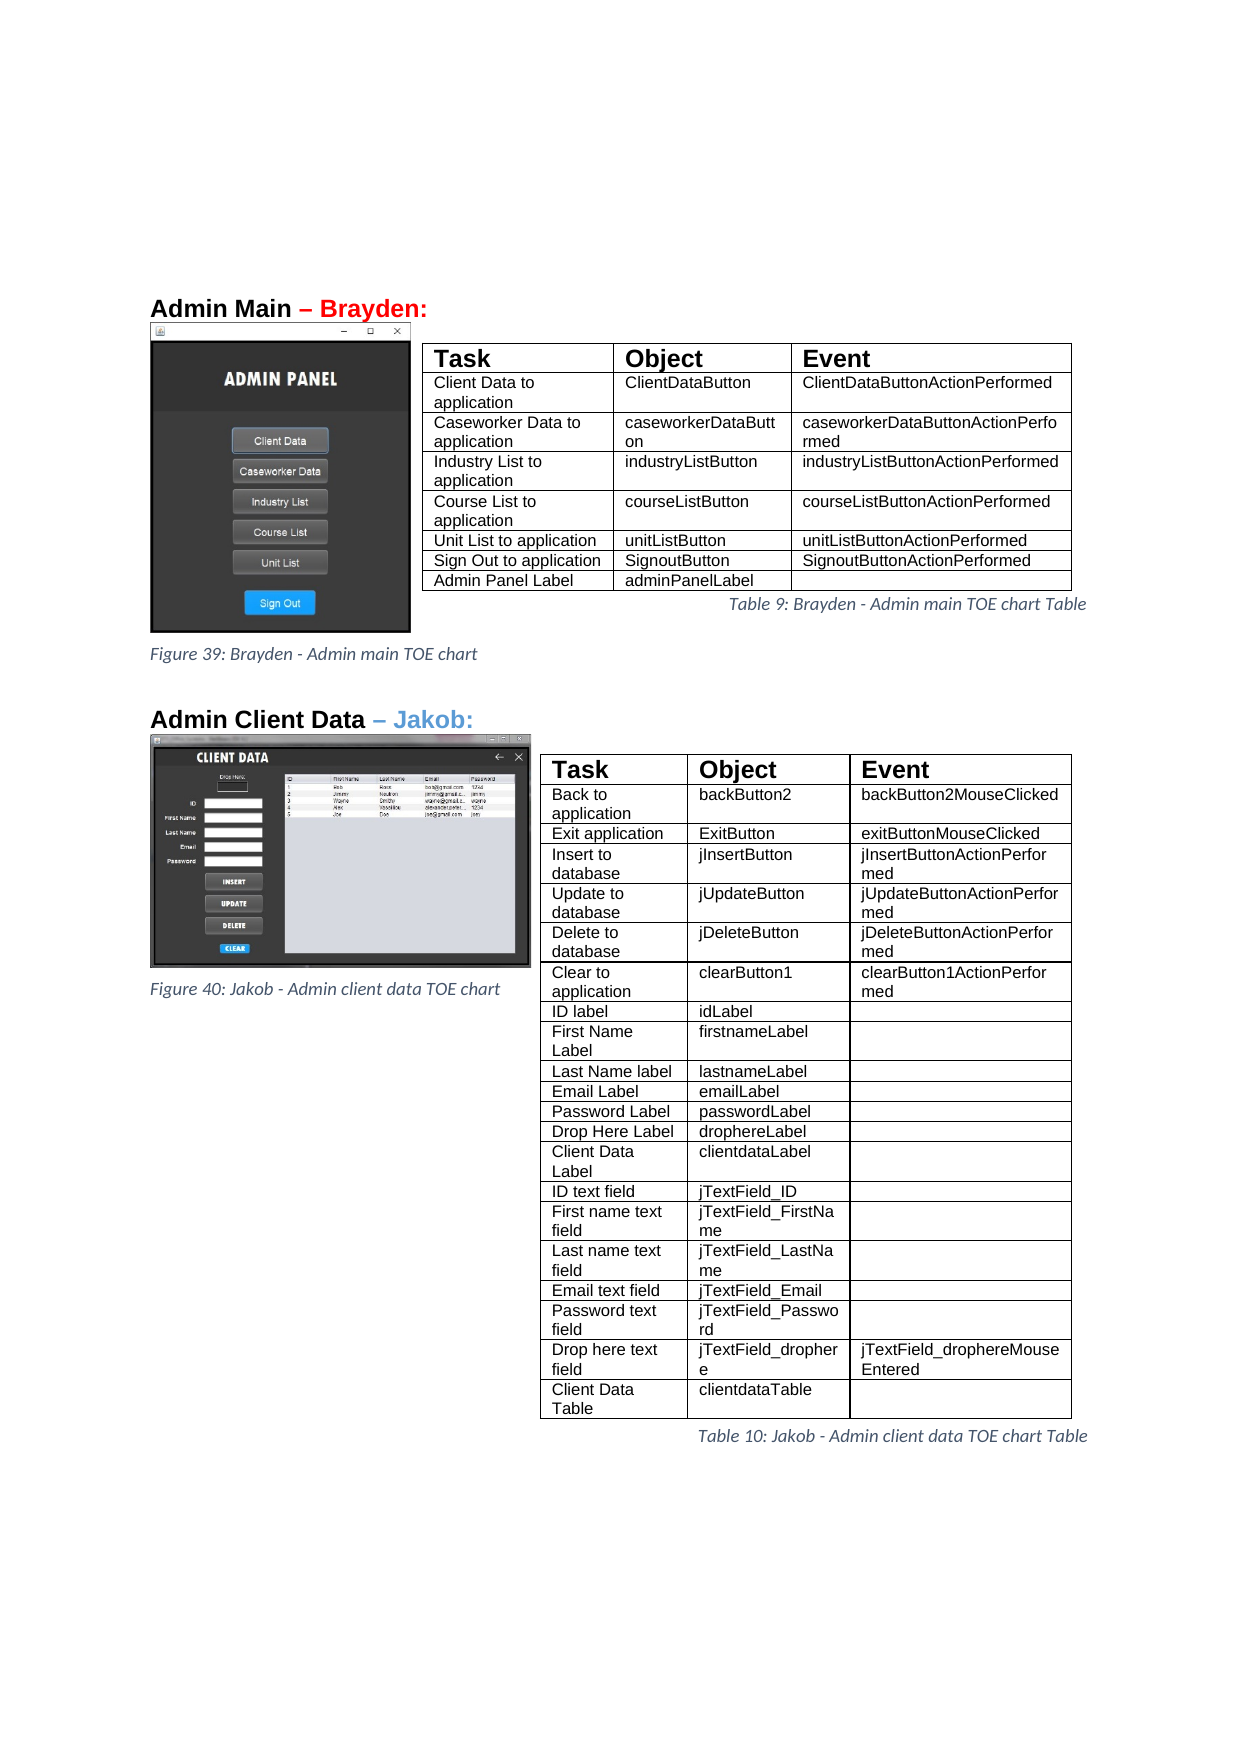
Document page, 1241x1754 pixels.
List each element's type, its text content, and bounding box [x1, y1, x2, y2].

table_cell adminPanelLabel [614, 571, 791, 590]
table_cell Industry List to application [423, 452, 613, 490]
table_cell jUpdateButton [688, 884, 849, 922]
table_cell SignoutButtonActionPerformed [792, 551, 1071, 570]
table_cell Password text field [541, 1301, 687, 1339]
table_cell ID text field [541, 1182, 687, 1201]
table_cell Update to database [541, 884, 687, 922]
table_cell jTextField_ID [688, 1182, 849, 1201]
table_cell clearButton1 [688, 963, 849, 1001]
table_cell jUpdateButtonActionPerformed [851, 884, 1071, 922]
table_header Event [851, 755, 1071, 784]
table_cell [851, 1082, 1071, 1101]
table_cell [851, 1281, 1071, 1300]
table_cell industryListButton [614, 452, 791, 490]
table_cell jTextField_LastName [688, 1241, 849, 1279]
table_cell Exit application [541, 824, 687, 843]
table_cell Client Data Label [541, 1142, 687, 1181]
table_cell emailLabel [688, 1082, 849, 1101]
picture [150, 322, 411, 633]
table_header Object [688, 755, 849, 784]
table_cell SignoutButton [614, 551, 791, 570]
table_cell Drop Here Label [541, 1122, 687, 1141]
table_cell passwordLabel [688, 1102, 849, 1121]
table_cell jTextField_drophere [688, 1340, 849, 1378]
table_cell Password Label [541, 1102, 687, 1121]
table_cell ClientDataButton [614, 373, 791, 412]
table_cell jTextField_Password [688, 1301, 849, 1339]
table_cell lastnameLabel [688, 1061, 849, 1081]
table_cell backButton2MouseClicked [851, 785, 1071, 823]
table_cell Unit List to application [423, 531, 613, 550]
table_cell Email text field [541, 1281, 687, 1300]
table_cell caseworkerDataButton [614, 413, 791, 451]
table_cell firstnameLabel [688, 1022, 849, 1060]
table_cell jTextField_FirstName [688, 1202, 849, 1240]
table_cell ClientDataButtonActionPerformed [792, 373, 1071, 412]
table_cell jTextField_drophereMouseEntered [851, 1340, 1071, 1378]
table_cell [851, 1202, 1071, 1240]
table_cell courseListButtonActionPerformed [792, 491, 1071, 530]
table_cell Insert to database [541, 844, 687, 883]
table_cell Back to application [541, 785, 687, 823]
table_cell caseworkerDataButtonActionPerformed [792, 413, 1071, 451]
table_cell Client Data to application [423, 373, 613, 412]
table_cell Last name text field [541, 1241, 687, 1279]
table_header Event [792, 344, 1071, 372]
table_cell jDeleteButtonActionPerformed [851, 923, 1071, 961]
table_header Task [541, 755, 687, 784]
table_cell [851, 1102, 1071, 1121]
table_cell ID label [541, 1002, 687, 1021]
table_cell Client Data Table [541, 1380, 687, 1418]
table_cell [851, 1142, 1071, 1181]
table_cell courseListButton [614, 491, 791, 530]
table_cell Last Name label [541, 1061, 687, 1081]
table_cell unitListButton [614, 531, 791, 550]
table_cell [851, 1182, 1071, 1201]
table_cell Email Label [541, 1082, 687, 1101]
table_cell clientdataTable [688, 1380, 849, 1418]
table_cell clientdataLabel [688, 1142, 849, 1181]
table_cell [851, 1002, 1071, 1021]
table_cell [851, 1122, 1071, 1141]
text Admin Client Data – Jakob: [150, 705, 1090, 734]
table_cell First Name Label [541, 1022, 687, 1060]
table_header Object [614, 344, 791, 372]
text Admin Main – Brayden: [150, 294, 1090, 322]
table_cell First name text field [541, 1202, 687, 1240]
table_cell ExitButton [688, 824, 849, 843]
table_cell jTextField_Email [688, 1281, 849, 1300]
table_cell idLabel [688, 1002, 849, 1021]
table_cell [851, 1301, 1071, 1339]
table_cell [851, 1061, 1071, 1081]
table_cell [851, 1380, 1071, 1418]
table_cell jInsertButton [688, 844, 849, 883]
table_cell exitButtonMouseClicked [851, 824, 1071, 843]
table_cell industryListButtonActionPerformed [792, 452, 1071, 490]
table_cell Clear to application [541, 963, 687, 1001]
table_cell Sign Out to application [423, 551, 613, 570]
table_cell [792, 571, 1071, 590]
table_cell Caseworker Data to application [423, 413, 613, 451]
table_cell clearButton1ActionPerformed [851, 963, 1071, 1001]
table_cell jInsertButtonActionPerformed [851, 844, 1071, 883]
table_cell Drop here text field [541, 1340, 687, 1378]
table_header Task [423, 344, 613, 372]
table_cell unitListButtonActionPerformed [792, 531, 1071, 550]
table_cell jDeleteButton [688, 923, 849, 961]
table_cell Course List to application [423, 491, 613, 530]
table_cell Admin Panel Label [423, 571, 613, 590]
table_cell [851, 1241, 1071, 1279]
table_cell backButton2 [688, 785, 849, 823]
picture [150, 734, 532, 968]
table_cell [851, 1022, 1071, 1060]
table_cell drophereLabel [688, 1122, 849, 1141]
table_cell Delete to database [541, 923, 687, 961]
